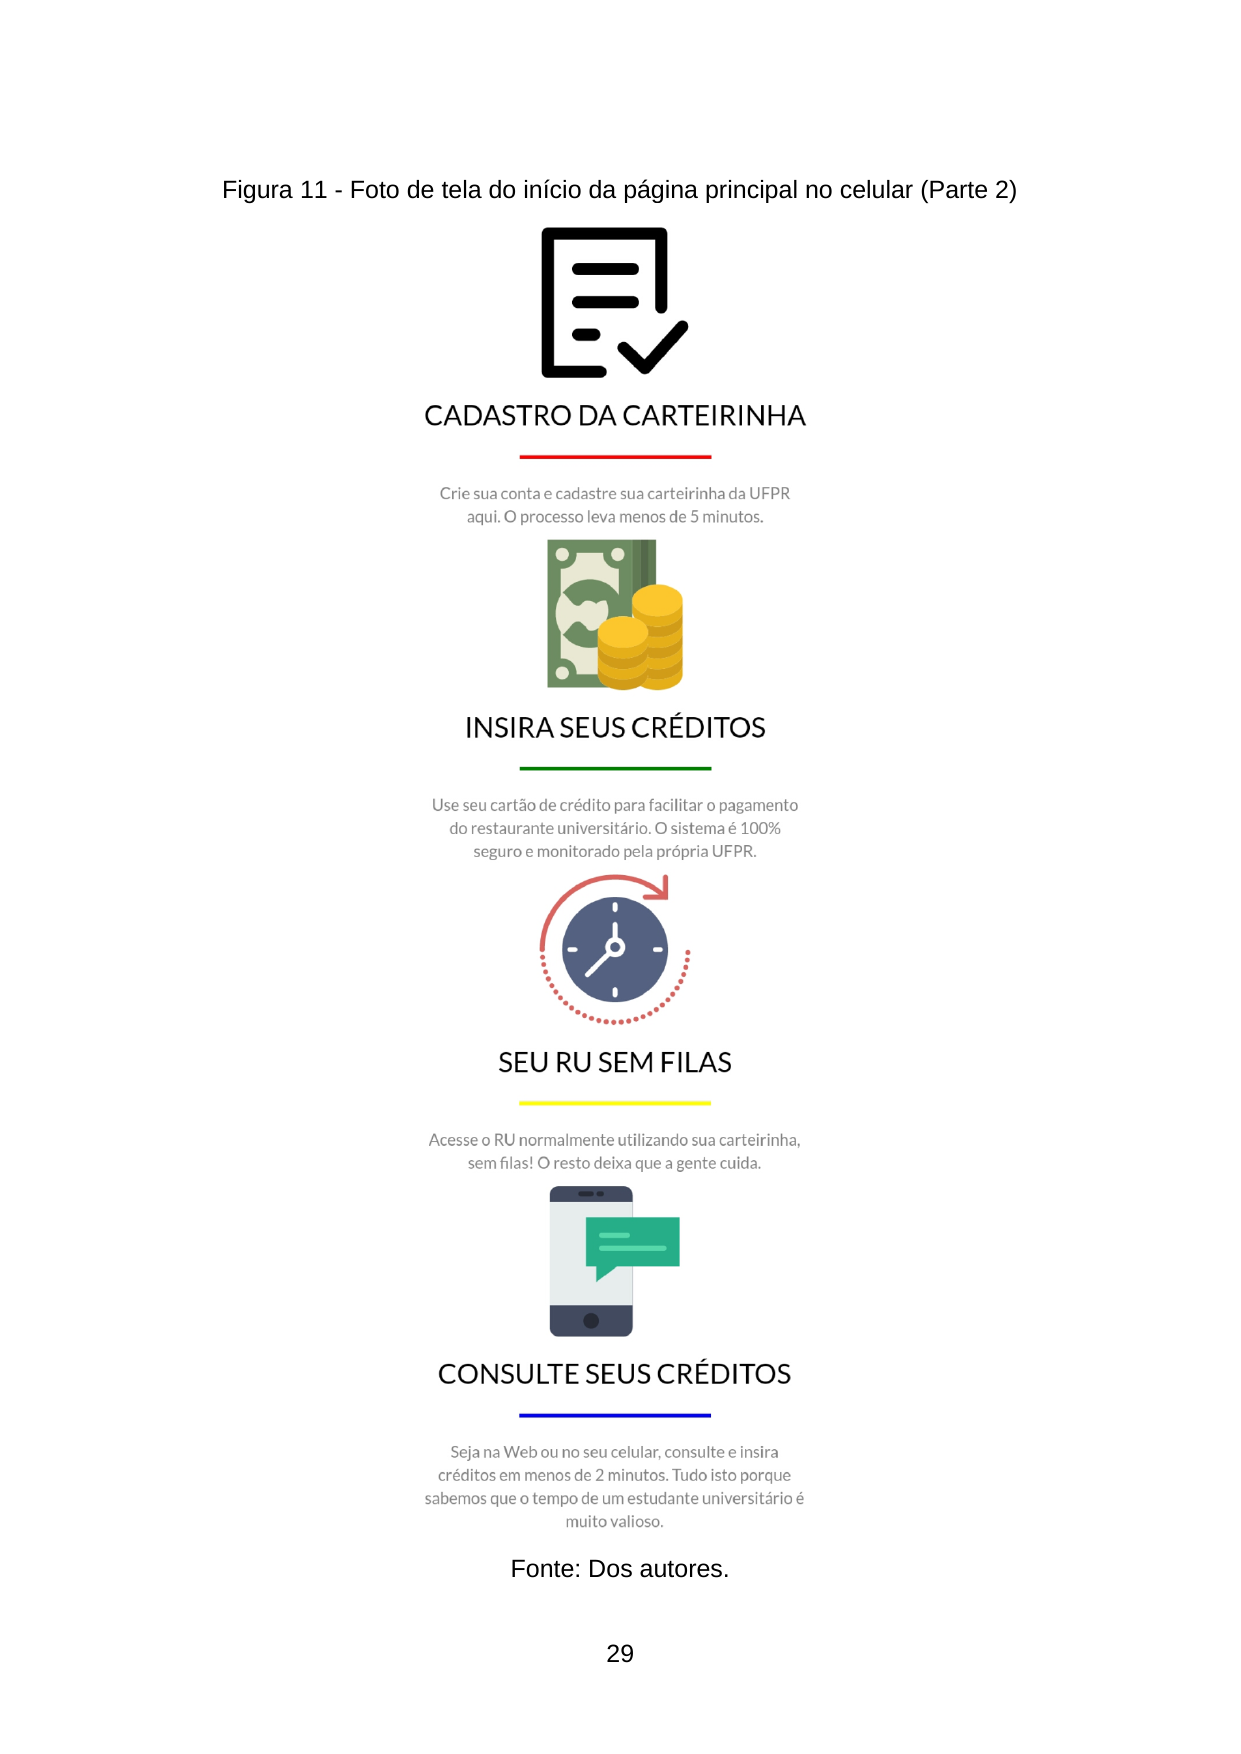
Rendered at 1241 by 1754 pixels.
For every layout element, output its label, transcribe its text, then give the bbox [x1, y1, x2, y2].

text Figura 11 - Foto de tela do início da página principal no celular (Parte 2) [177, 175, 1063, 204]
text Fonte: Dos autores. [177, 1554, 1063, 1583]
picture [421, 203, 819, 1554]
